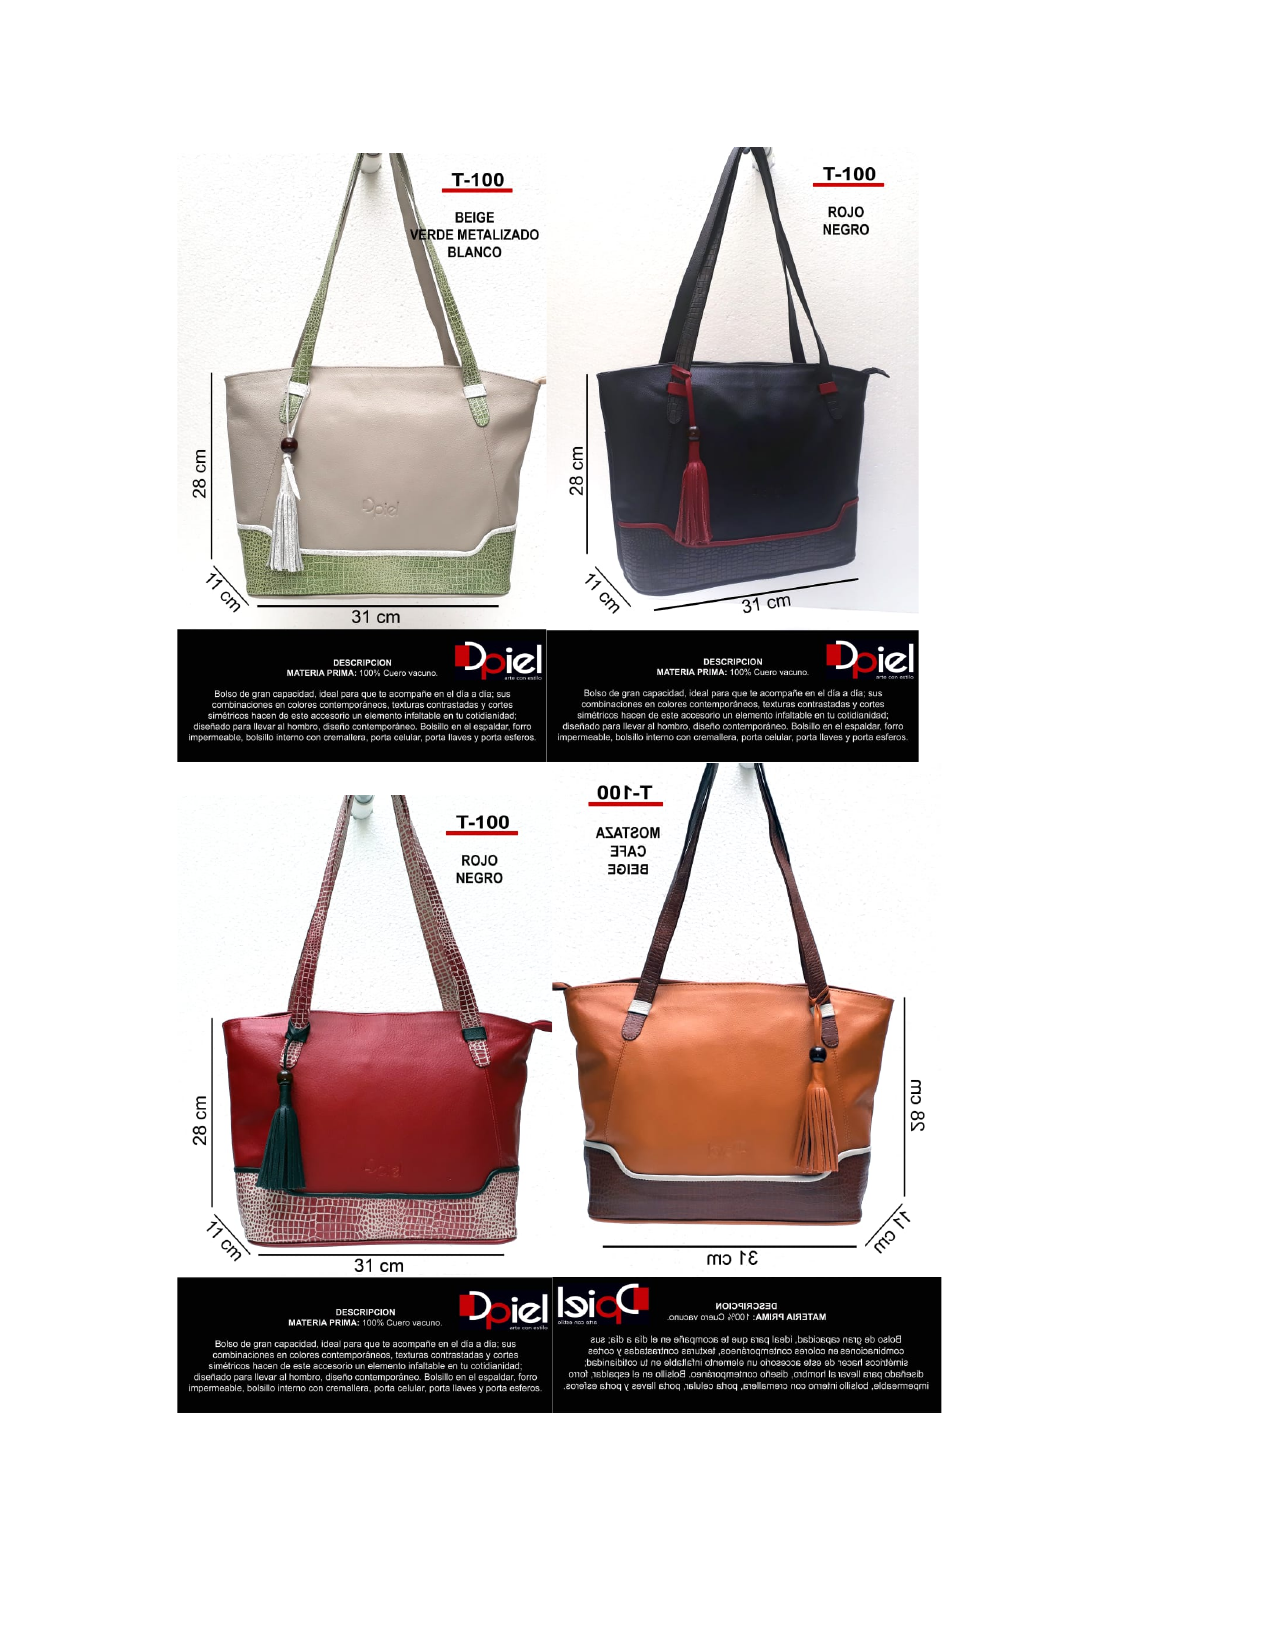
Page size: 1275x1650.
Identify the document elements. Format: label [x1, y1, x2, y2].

picture [177, 763, 942, 1413]
picture [177, 147, 919, 762]
